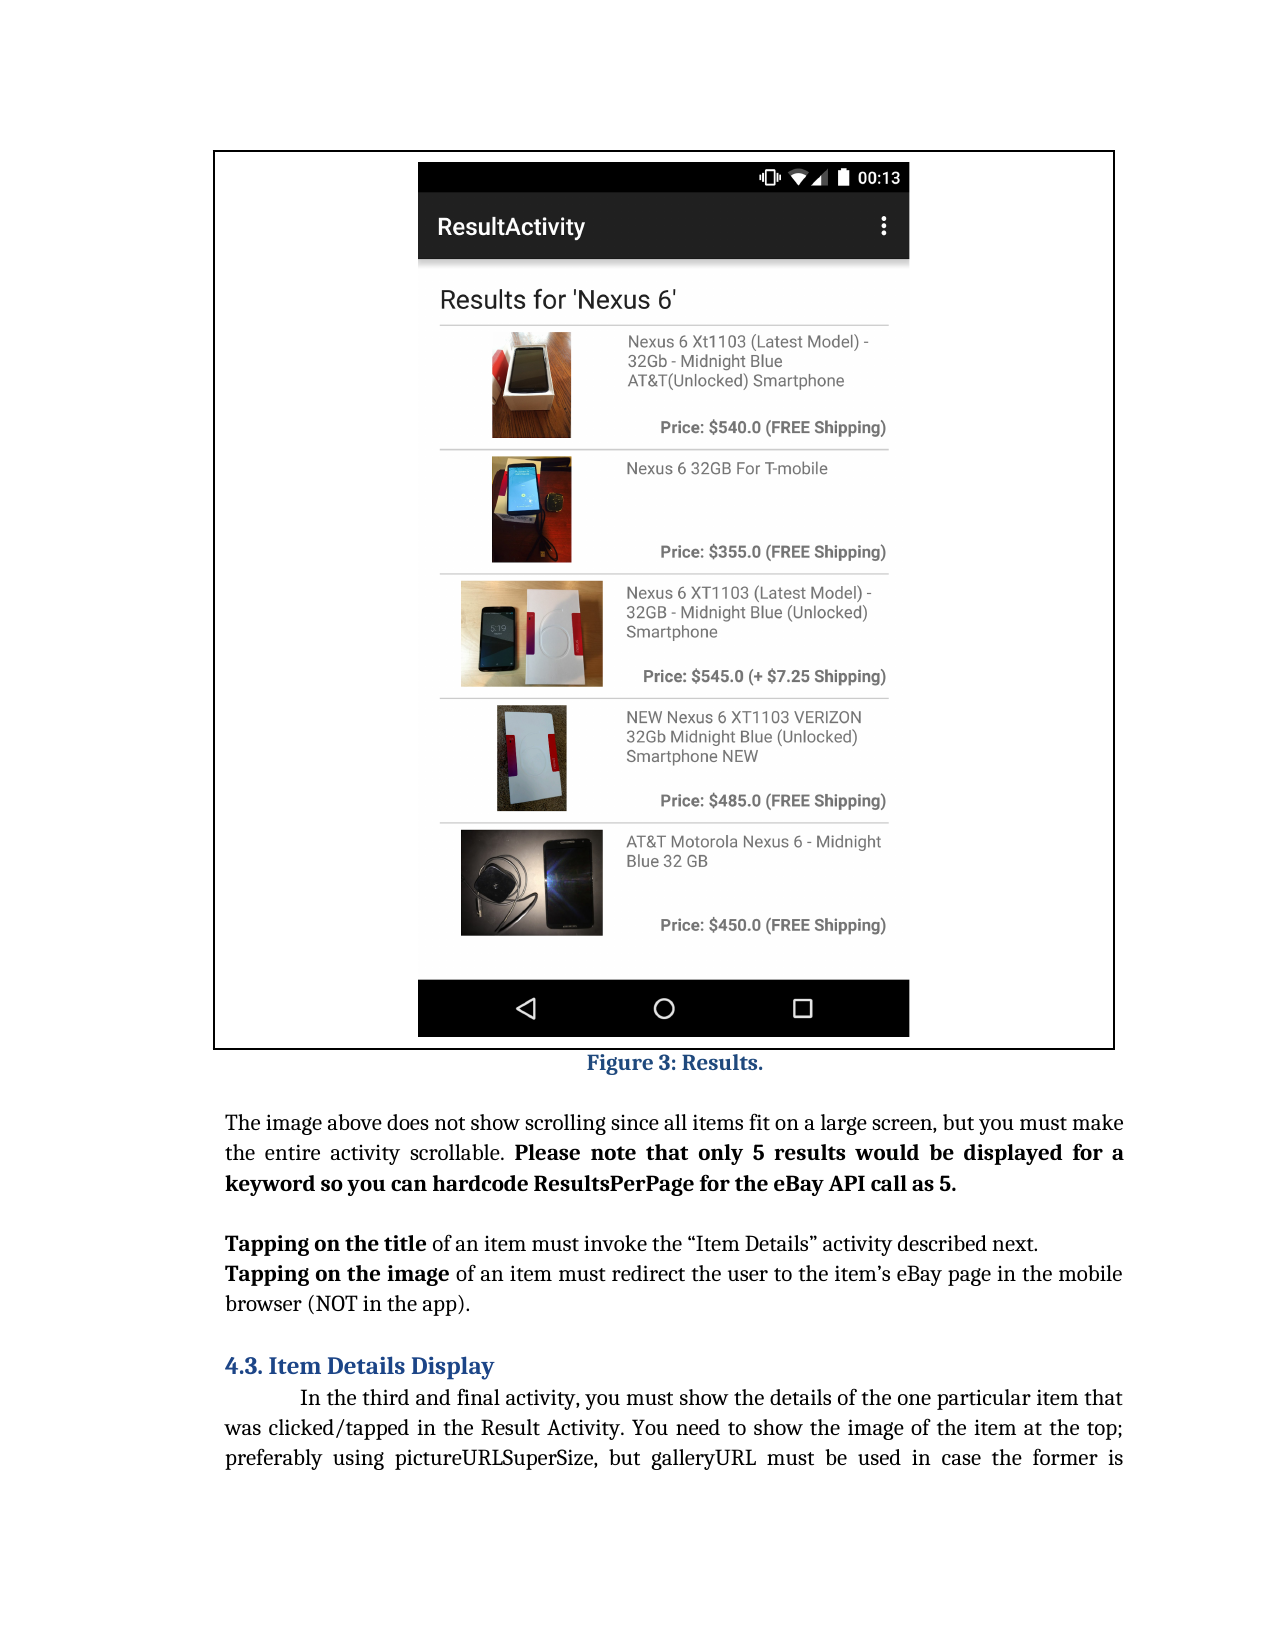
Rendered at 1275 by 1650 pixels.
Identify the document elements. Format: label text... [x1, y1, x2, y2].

text Figure 3: Results. [225, 1049, 1125, 1076]
picture [418, 162, 910, 1037]
text Tapping on the image of an item must redirect the user to the item’s eBay page in the mobile browser (NOT in the app). [225, 1261, 1125, 1318]
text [225, 1385, 1125, 1471]
text 4.3. Item Details Display [225, 1352, 1125, 1380]
text The image above does not show scrolling since all items fit on a large screen, but you must make the entire activity scrollable. Please note that only 5 results would be displayed for a keyword so you can hardcode ResultsPerPage for the eBay API call as 5. [225, 1110, 1125, 1197]
table_header [215, 152, 1113, 1047]
text Tapping on the title of an item must invoke the “Item Details” activity described next. [225, 1231, 1125, 1257]
